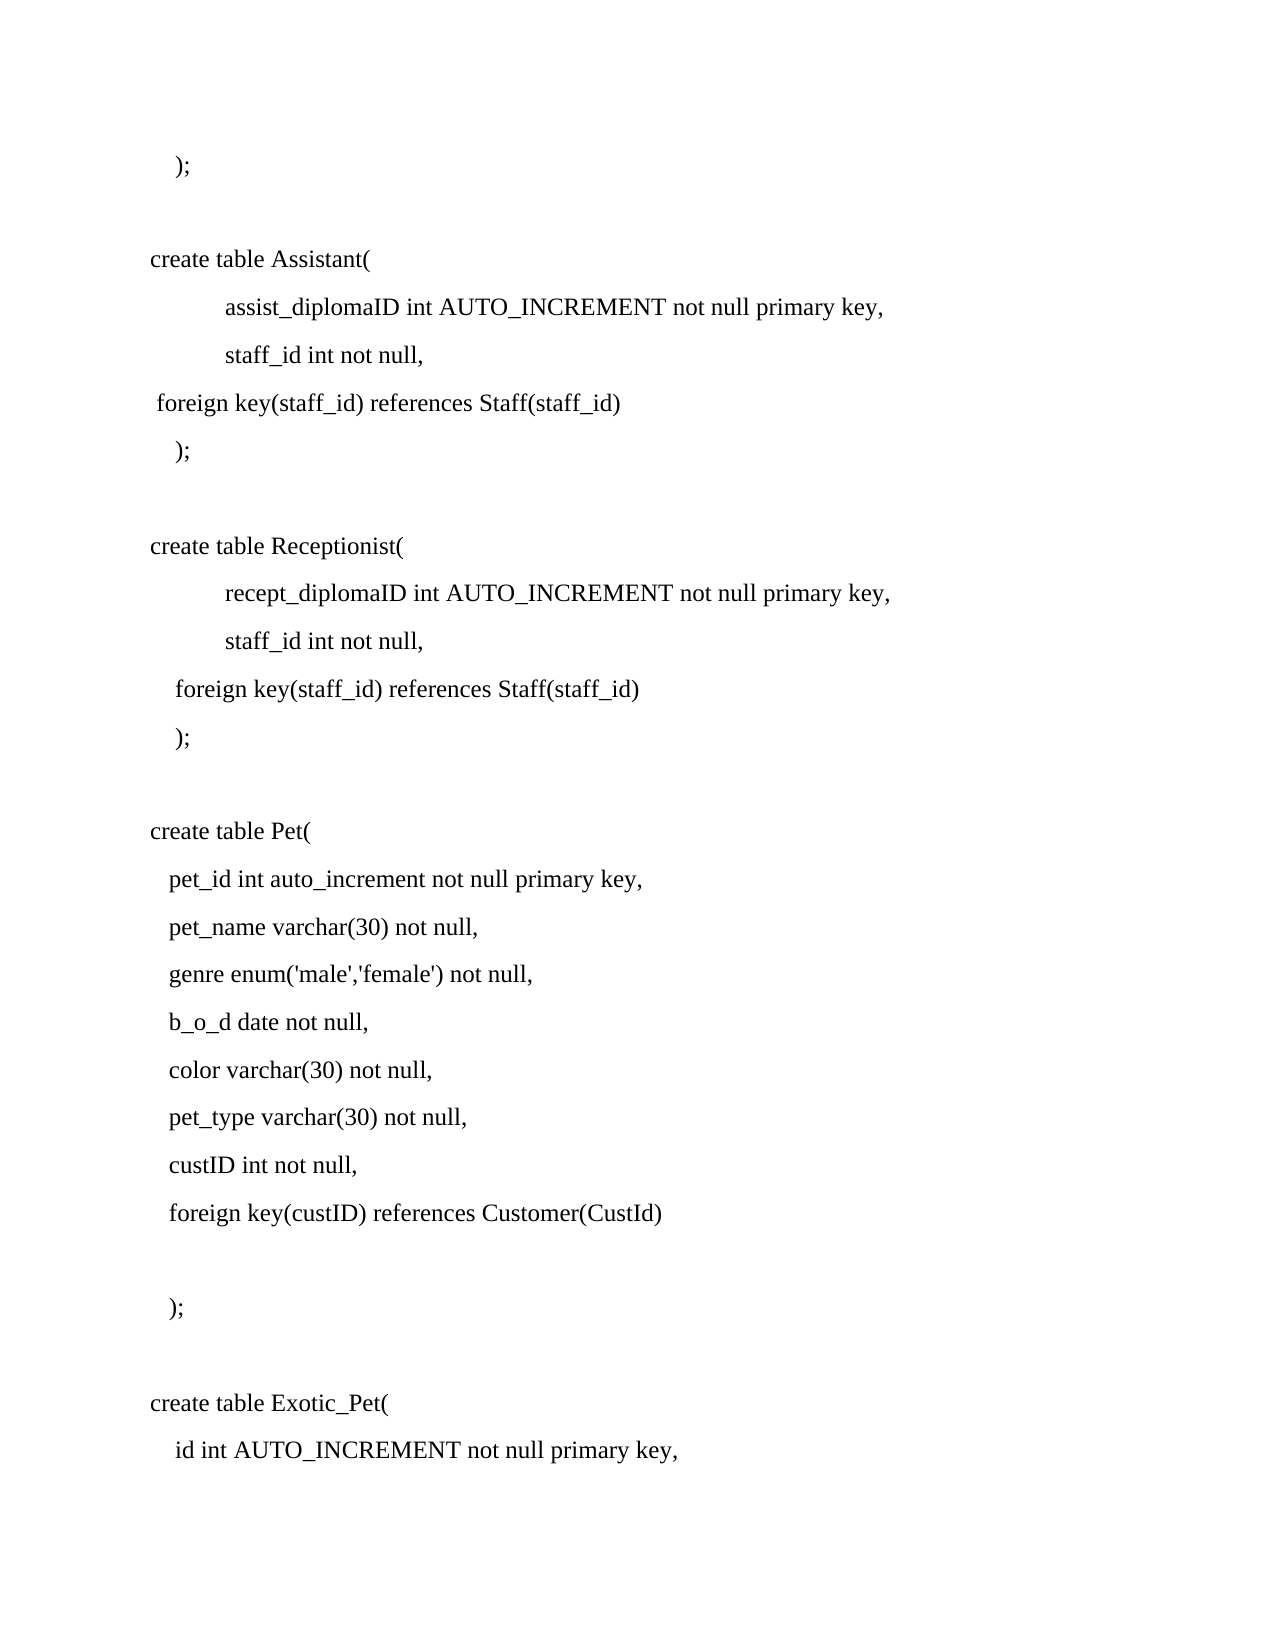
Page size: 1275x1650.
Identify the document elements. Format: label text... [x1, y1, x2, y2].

text genre enum('male','female') not null, [150, 959, 1098, 988]
text assist_diplomaID int AUTO_INCREMENT not null primary key, [150, 292, 1098, 321]
text staff_id int not null, [150, 340, 1098, 369]
text ); [150, 1292, 1098, 1321]
text create table Exotic_Pet( [150, 1388, 1098, 1417]
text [150, 388, 1098, 416]
text pet_name varchar(30) not null, [150, 912, 1098, 940]
text staff_id int not null, [150, 626, 1098, 655]
text ); [150, 150, 1098, 179]
text create table Pet( [150, 816, 1098, 845]
text create table Assistant( [150, 244, 1098, 273]
text color varchar(30) not null, [150, 1055, 1098, 1083]
text b_o_d date not null, [150, 1007, 1098, 1036]
text ); [150, 435, 1098, 464]
text create table Receptionist( [150, 531, 1098, 559]
text pet_type varchar(30) not null, [150, 1102, 1098, 1131]
text id int AUTO_INCREMENT not null primary key, [150, 1436, 1098, 1464]
text foreign key(custID) references Customer(CustId) [150, 1198, 1098, 1227]
text ); [150, 722, 1098, 750]
text custID int not null, [150, 1150, 1098, 1179]
text recept_diplomaID int AUTO_INCREMENT not null primary key, [150, 578, 1098, 607]
text foreign key(staff_id) references Staff(staff_id) [150, 674, 1098, 703]
text pet_id int auto_increment not null primary key, [150, 864, 1098, 893]
